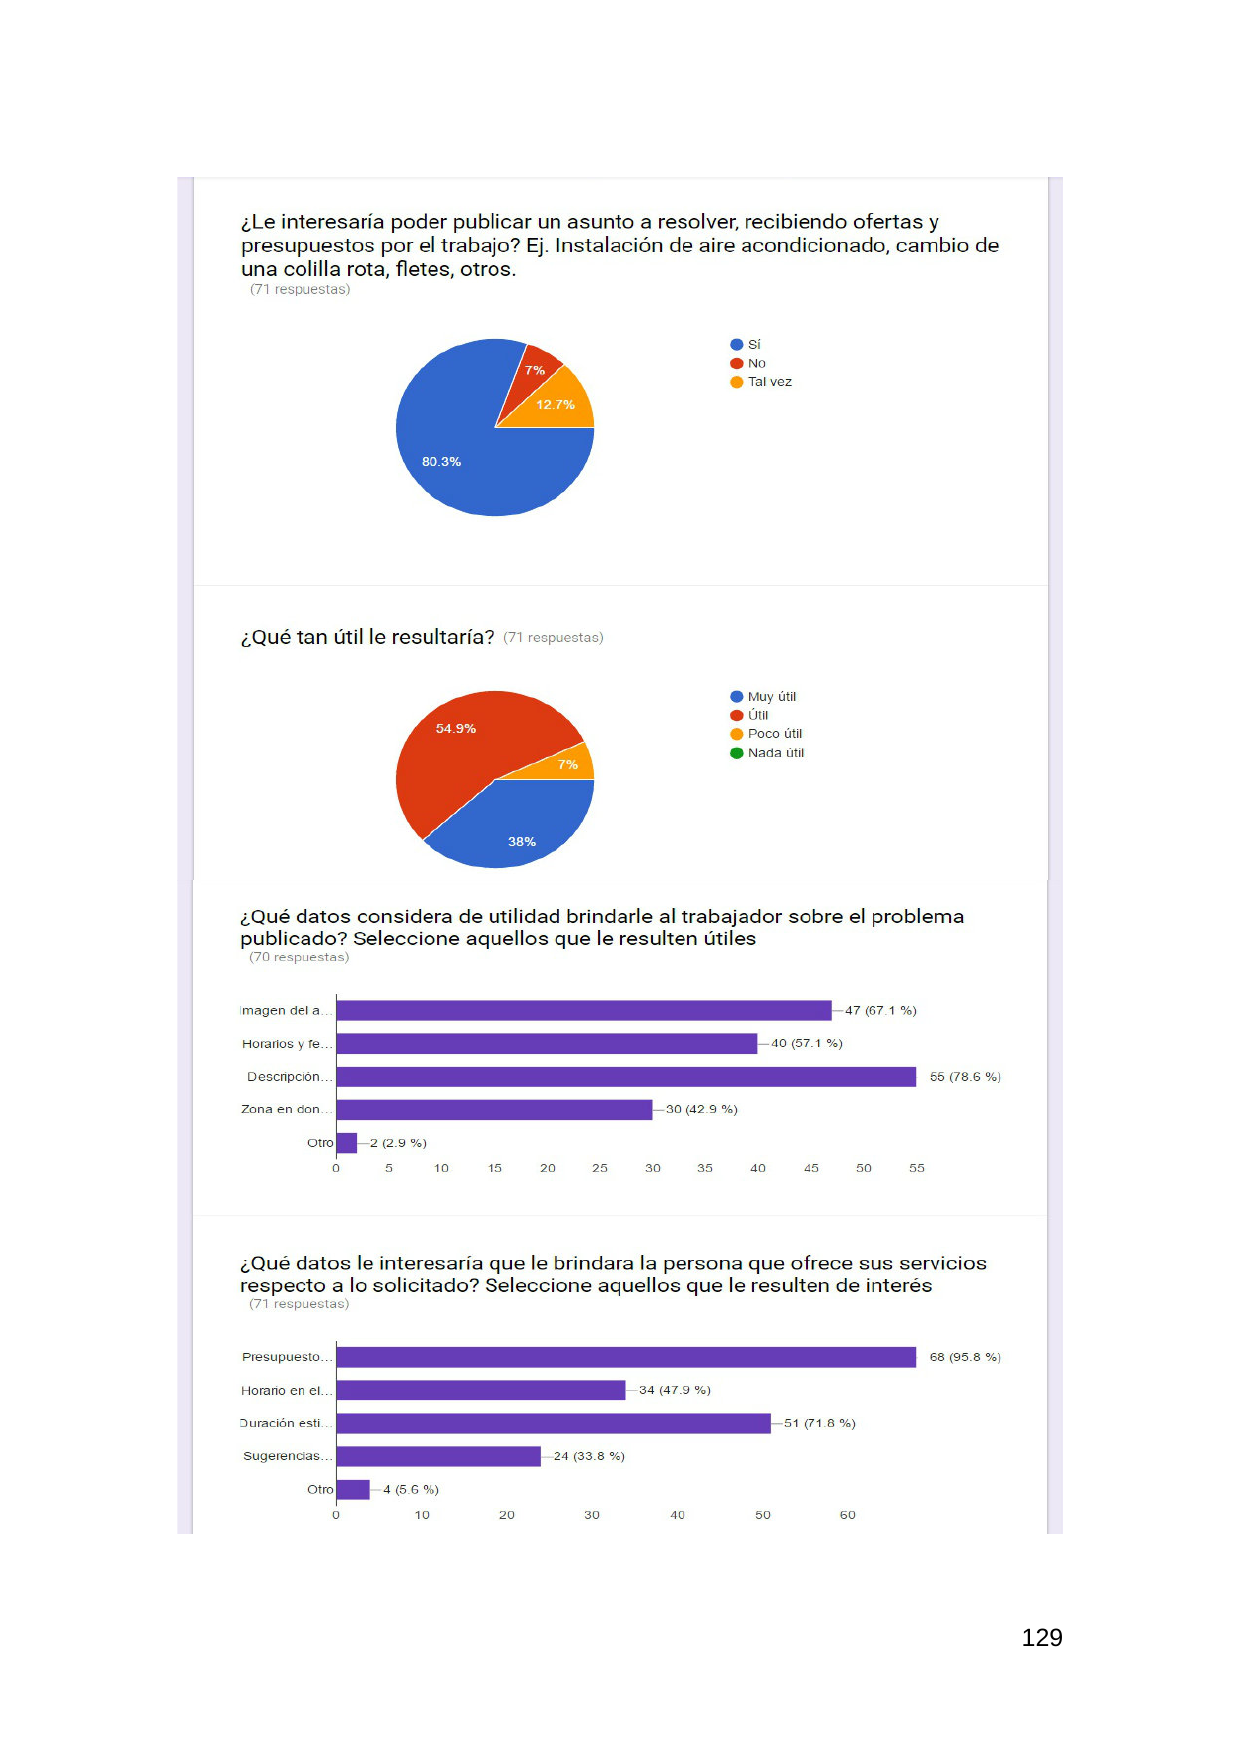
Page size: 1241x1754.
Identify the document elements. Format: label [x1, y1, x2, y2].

picture [177, 177, 1063, 1534]
